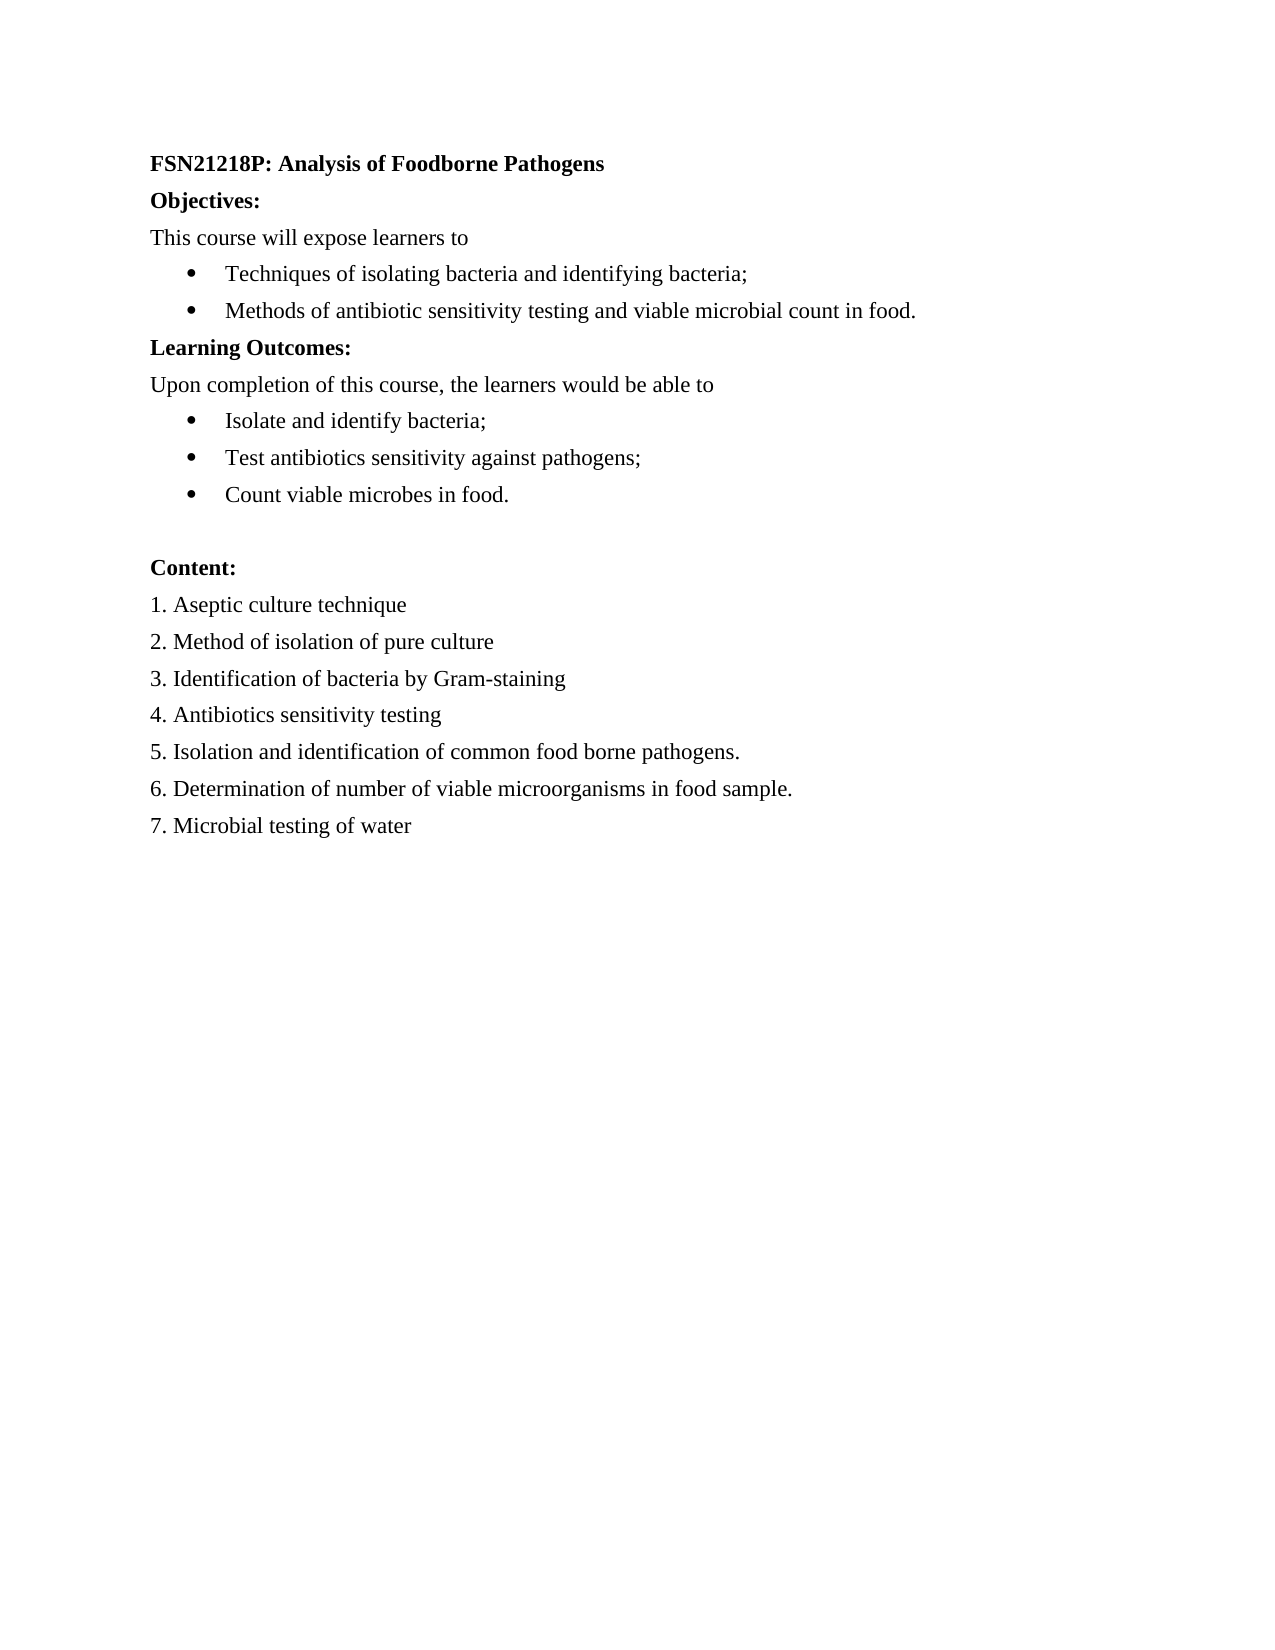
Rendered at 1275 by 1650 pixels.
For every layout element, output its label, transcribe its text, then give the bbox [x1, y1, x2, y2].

text 4. Antibiotics sensitivity testing [150, 702, 1125, 728]
list Techniques of isolating bacteria and identifying bacteria; [187, 260, 1125, 287]
list Isolate and identify bacteria; [187, 407, 1125, 434]
text Objectives: [150, 187, 1125, 213]
text Content: [150, 554, 1125, 581]
text FSN21218P: Analysis of Foodborne Pathogens [150, 150, 1125, 176]
text 7. Microbial testing of water [150, 812, 1125, 838]
text 6. Determination of number of viable microorganisms in food sample. [150, 775, 1125, 801]
text 1. Aseptic culture technique [150, 591, 1125, 618]
text Upon completion of this course, the learners would be able to [150, 371, 1125, 397]
text 5. Isolation and identification of common food borne pathogens. [150, 738, 1125, 765]
text This course will expose learners to [150, 223, 1125, 250]
text 2. Method of isolation of pure culture [150, 628, 1125, 654]
text 3. Identification of bacteria by Gram-staining [150, 665, 1125, 691]
list Methods of antibiotic sensitivity testing and viable microbial count in food. [187, 297, 1125, 323]
list Test antibiotics sensitivity against pathogens; [187, 444, 1125, 471]
list Count viable microbes in food. [187, 481, 1125, 507]
text Learning Outcomes: [150, 334, 1125, 360]
